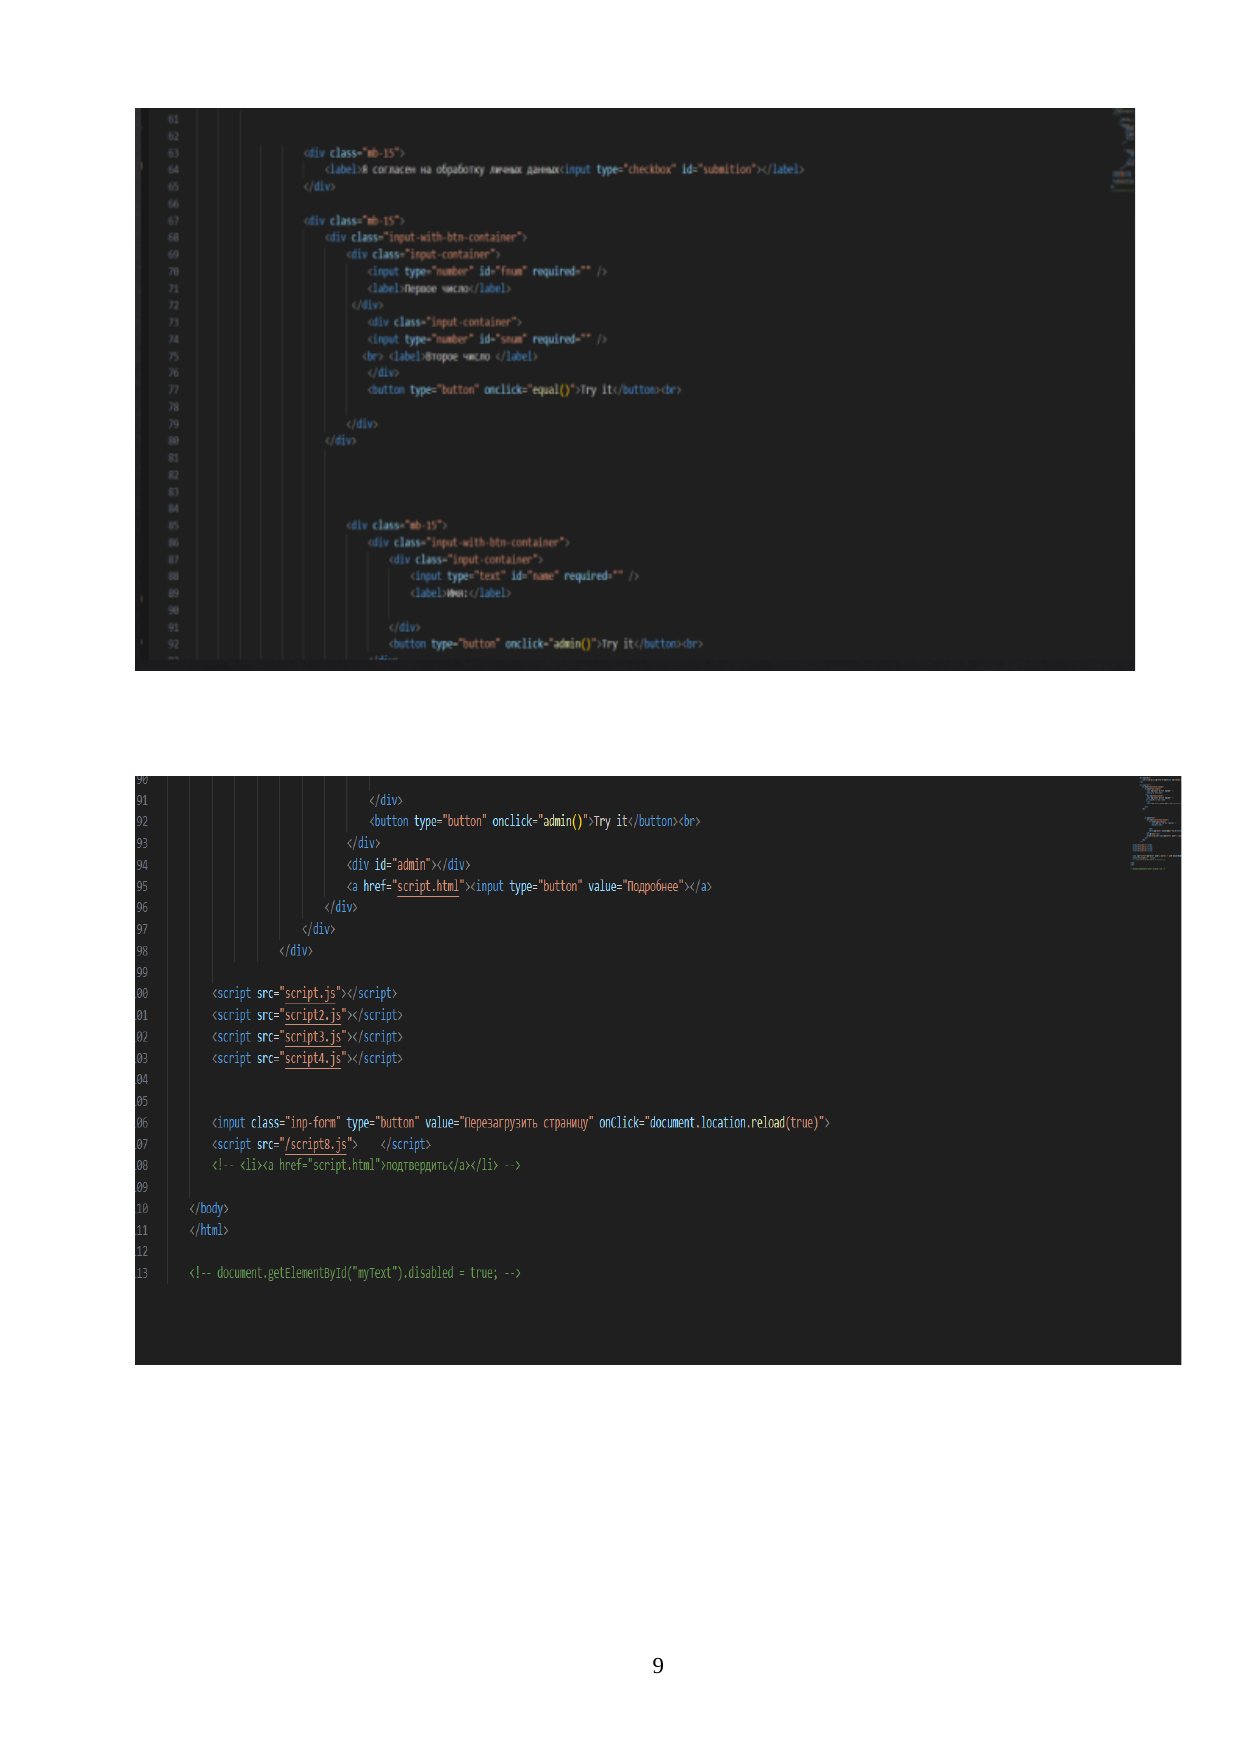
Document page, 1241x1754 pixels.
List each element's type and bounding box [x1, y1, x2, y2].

picture [135, 776, 1182, 1365]
